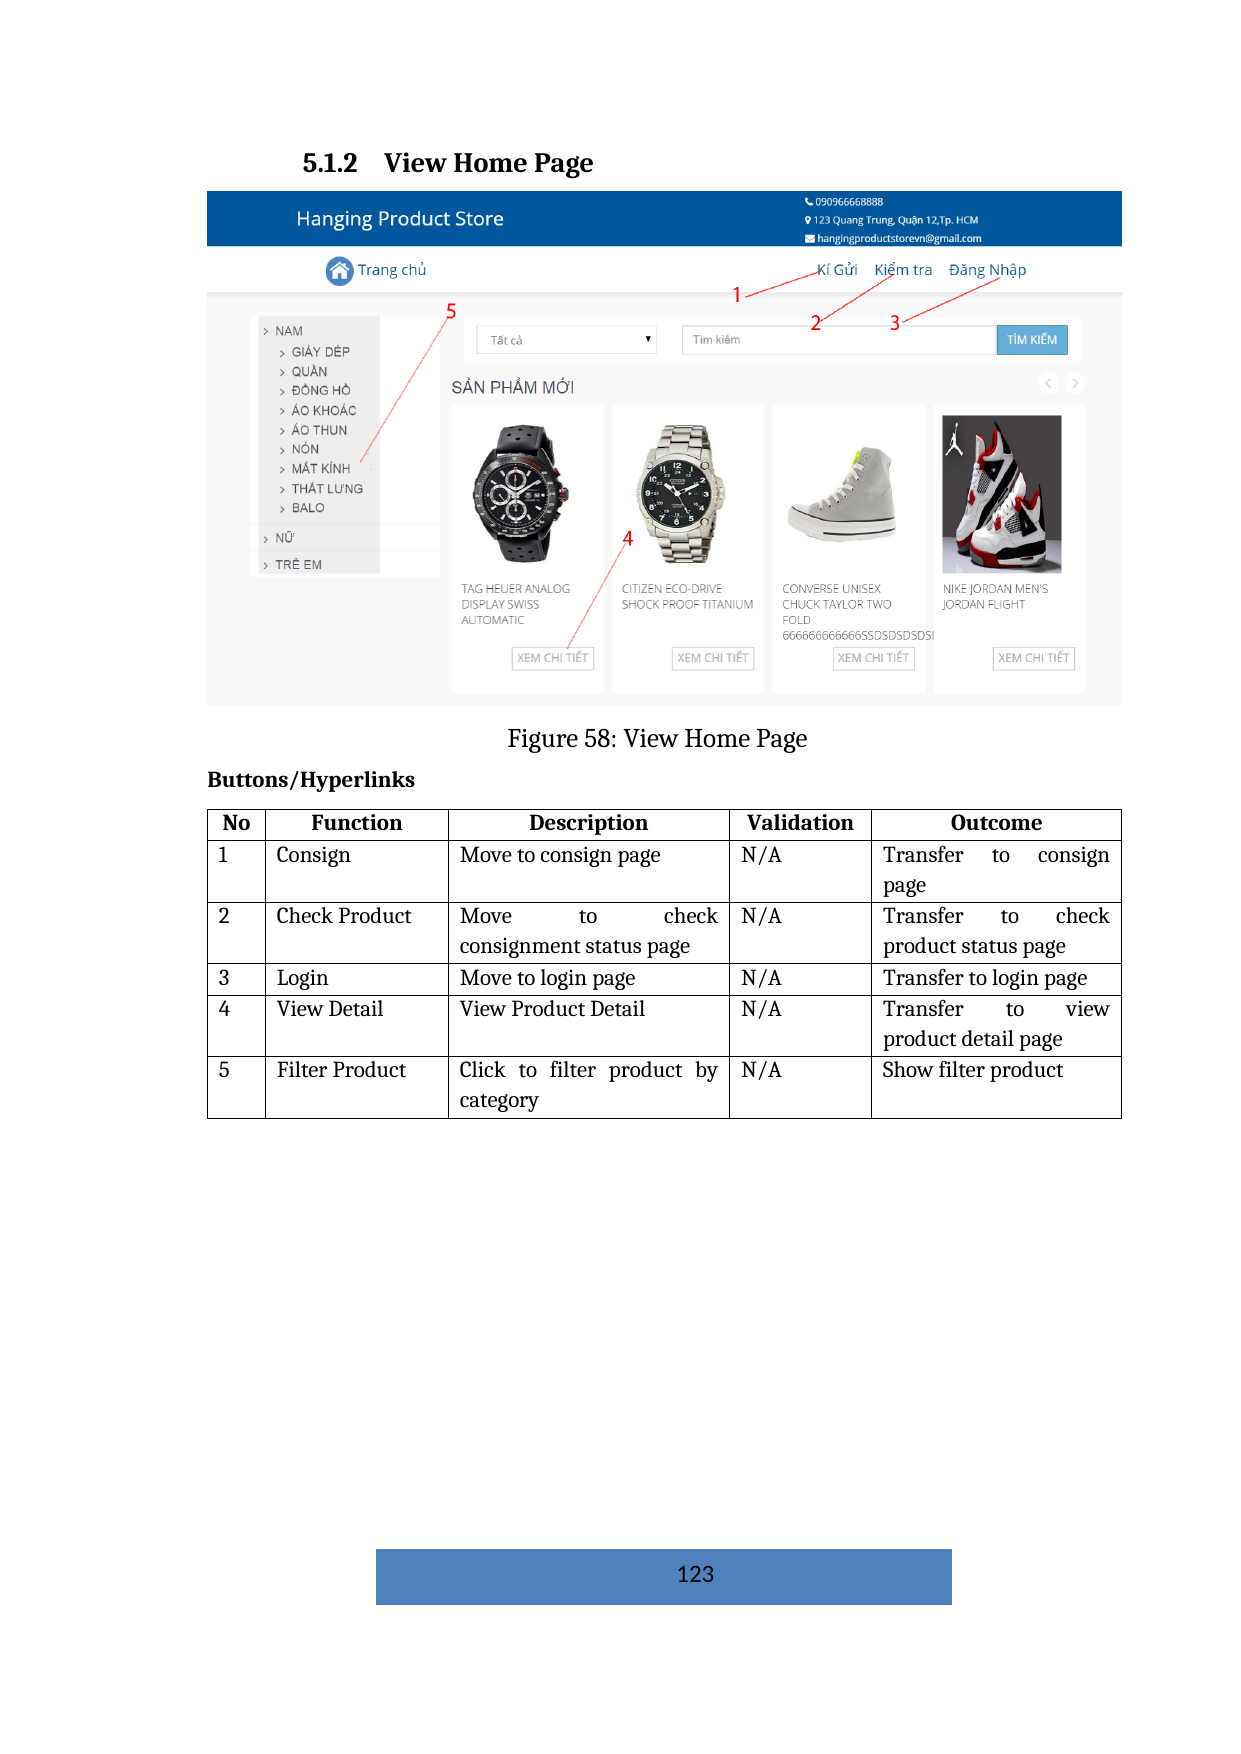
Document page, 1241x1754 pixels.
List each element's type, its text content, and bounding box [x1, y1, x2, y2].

table_cell N/A [730, 1057, 871, 1117]
table_cell N/A [730, 964, 871, 994]
table_cell N/A [730, 996, 871, 1056]
table_cell Move to check consignment status page [449, 903, 729, 963]
table_cell Login [266, 964, 448, 994]
table_cell Filter Product [266, 1057, 448, 1117]
table_cell Show filter product [872, 1057, 1121, 1117]
table_header Validation [730, 810, 871, 840]
table_cell 4 [208, 996, 265, 1056]
table_header Function [266, 810, 448, 840]
table_cell N/A [730, 841, 871, 902]
picture [207, 191, 1122, 707]
text Figure 58: View Home Page [507, 723, 1122, 754]
text Buttons/Hyperlinks [207, 766, 1122, 793]
table_cell Move to login page [449, 964, 729, 994]
table_header Outcome [872, 810, 1121, 840]
table_cell View Product Detail [449, 996, 729, 1056]
subtitle View Home Page [303, 147, 1122, 179]
table_cell Check Product [266, 903, 448, 963]
table_cell Transfer to consign page [872, 841, 1121, 902]
table_header Description [449, 810, 729, 840]
table_cell Click to filter product by category [449, 1057, 729, 1117]
table_cell Move to consign page [449, 841, 729, 902]
table_cell 3 [208, 964, 265, 994]
table_header No [208, 810, 265, 840]
table_cell 5 [208, 1057, 265, 1117]
table_cell N/A [730, 903, 871, 963]
table_cell Transfer to check product status page [872, 903, 1121, 963]
table_cell 2 [208, 903, 265, 963]
table_cell Consign [266, 841, 448, 902]
table_cell View Detail [266, 996, 448, 1056]
table_cell Transfer to login page [872, 964, 1121, 994]
table_cell 1 [208, 841, 265, 902]
table_cell Transfer to view product detail page [872, 996, 1121, 1056]
